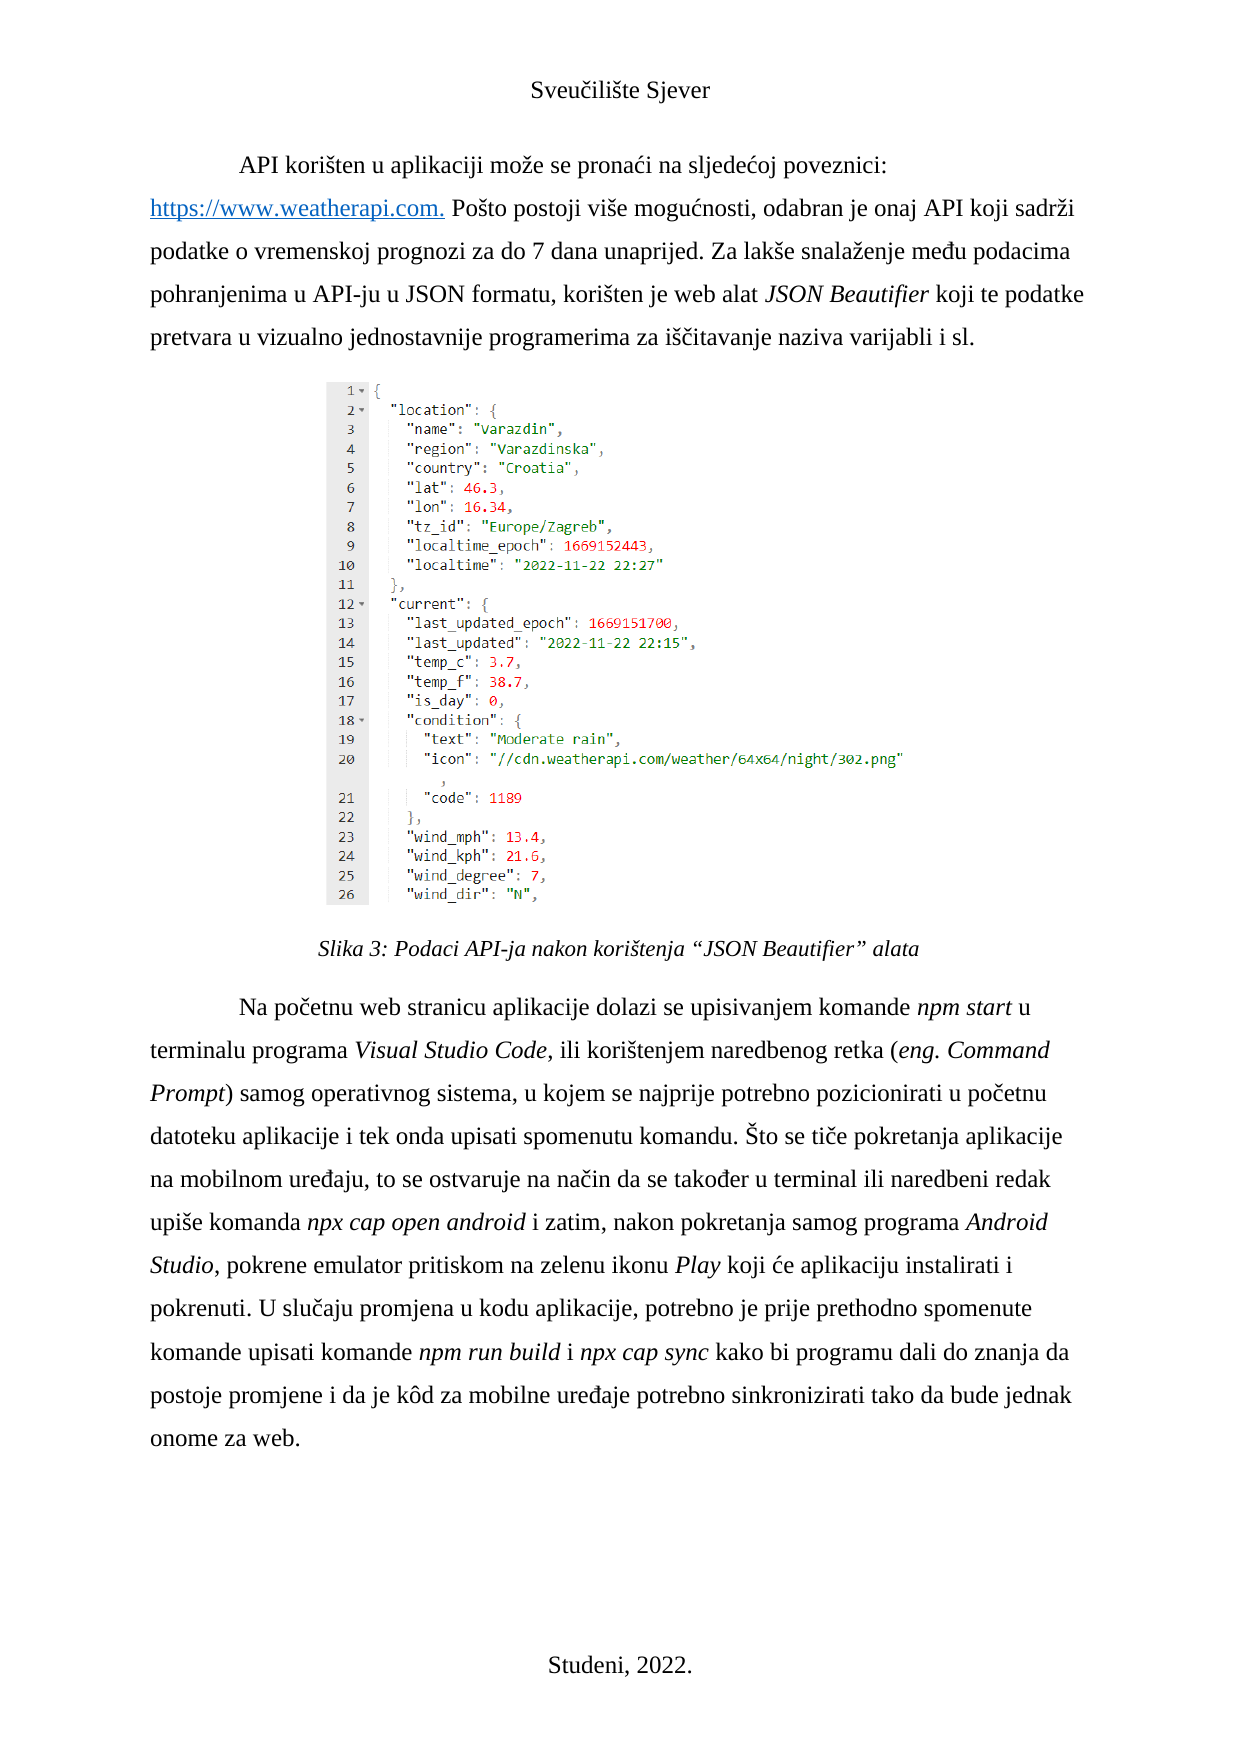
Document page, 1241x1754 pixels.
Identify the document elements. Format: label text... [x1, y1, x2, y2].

text API korišten u aplikaciji može se pronaći na sljedećoj poveznici: https://www.weatherapi.com. Pošto postoji više mogućnosti, odabran je onaj API koji sadrži podatke o vremenskoj prognozi za do 7 dana unaprijed. Za lakše snalaženje među podacima pohranjenima u API-ju u JSON formatu, korišten je web alat JSON Beautifier koji te podatke pretvara u vizualno jednostavnije programerima za iščitavanje naziva varijabli i sl. [150, 150, 1090, 351]
text Na početnu web stranicu aplikacije dolazi se upisivanjem komande npm start u terminalu programa Visual Studio Code, ili korištenjem naredbenog retka (eng. Command Prompt) samog operativnog sistema, u kojem se najprije potrebno pozicionirati u početnu datoteku aplikacije i tek onda upisati spomenutu komandu. Što se tiče pokretanja aplikacije na mobilnom uređaju, to se ostvaruje na način da se također u terminal ili naredbeni redak upiše komanda npx cap open android i zatim, nakon pokretanja samog programa Android Studio, pokrene emulator pritiskom na zelenu ikonu Play koji će aplikaciju instalirati i pokrenuti. U slučaju promjena u kodu aplikacije, potrebno je prije prethodno spomenute komande upisati komande npm run build i npx cap sync kako bi programu dali do znanja da postoje promjene i da je kôd za mobilne uređaje potrebno sinkronizirati tako da bude jednak onome za web. [150, 992, 1090, 1452]
picture [326, 382, 914, 905]
text Slika 3: Podaci API-ja nakon korištenja “JSON Beautifier” alata [150, 936, 1090, 962]
